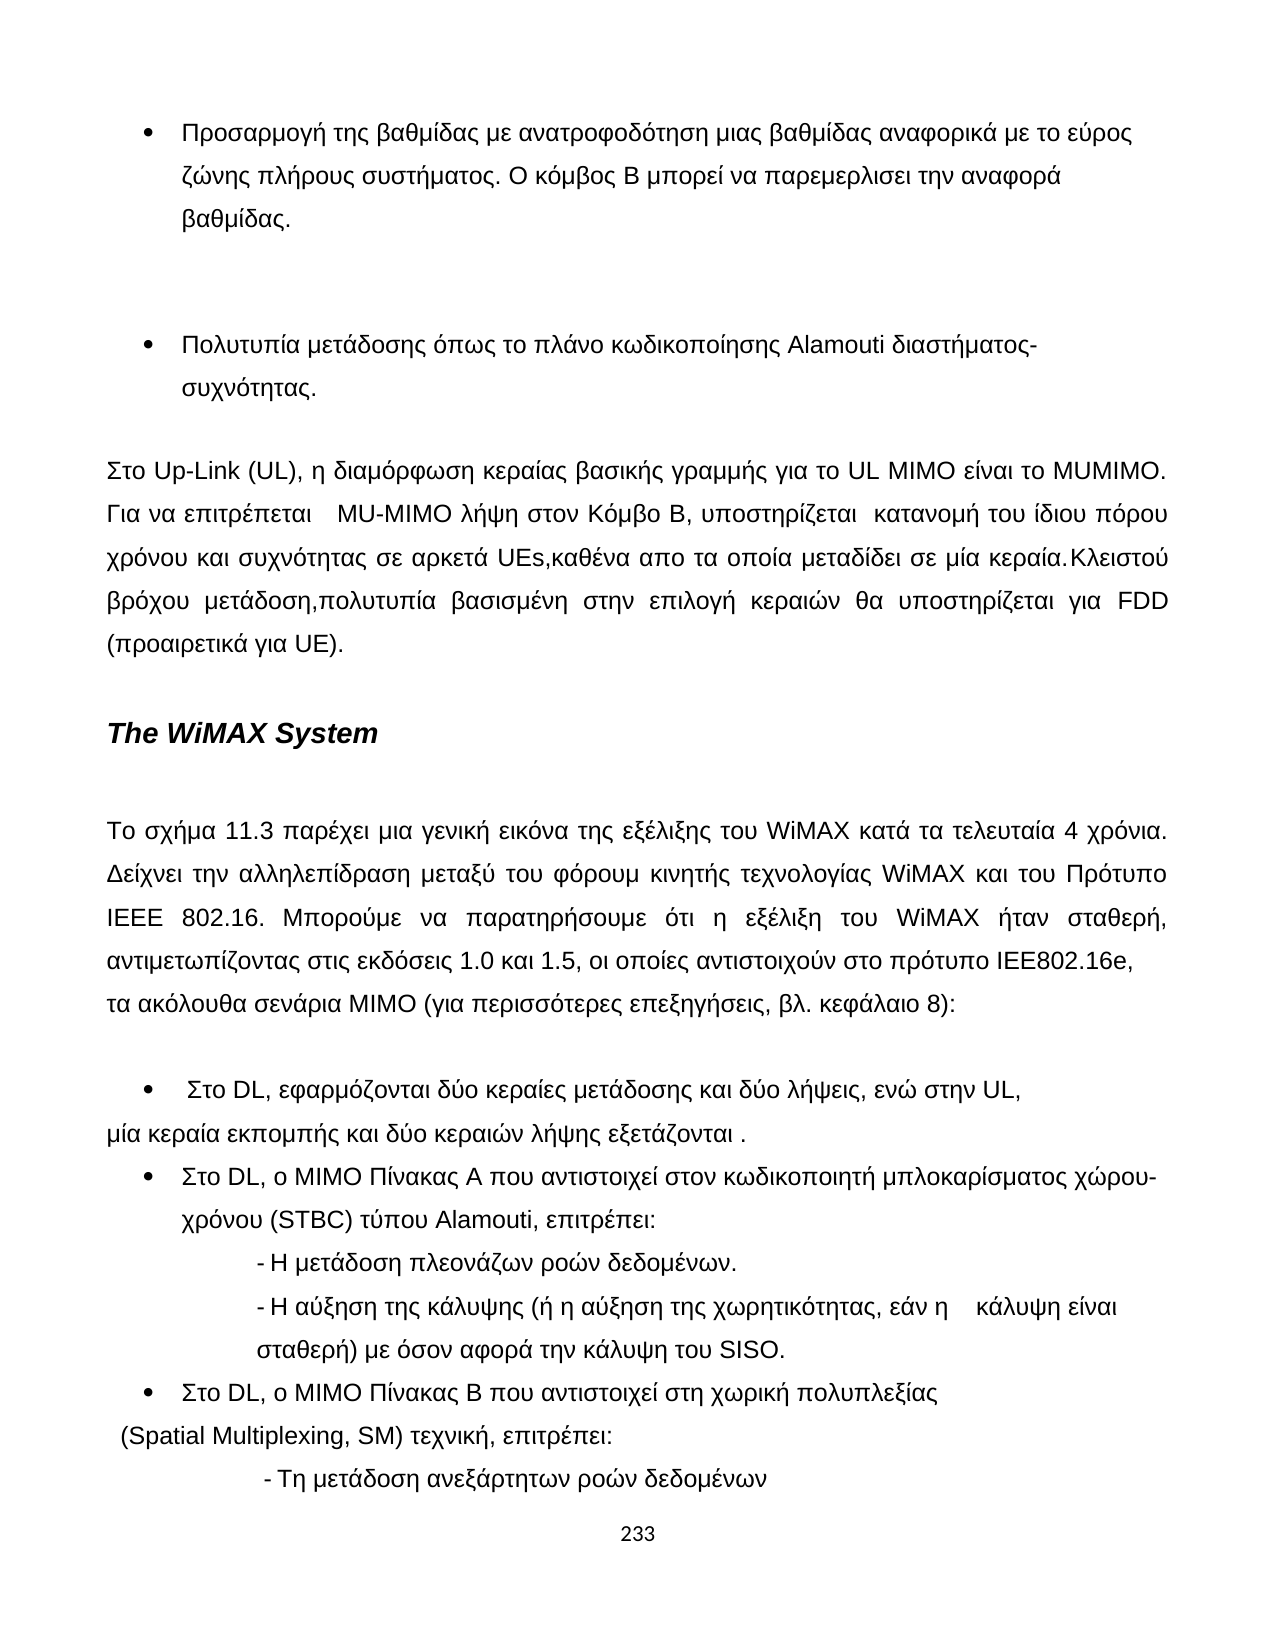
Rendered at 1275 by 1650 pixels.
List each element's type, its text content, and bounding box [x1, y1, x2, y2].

text - Τη μετάδοση ανεξάρτητων ροών δεδομένων [181, 1464, 1169, 1493]
text - Η αύξηση της κάλυψης (ή η αύξηση της χωρητικότητας, εάν η κάλυψη είναι σταθερή) με όσον αφορά την κάλυψη του SISO. [256, 1292, 1169, 1363]
list Στο DL, εφαρμόζονται δύο κεραίες μετάδοσης και δύο λήψεις, ενώ στην UL, [144, 1075, 1169, 1104]
text The WiMAX System [106, 716, 1169, 749]
text Το σχήμα 11.3 παρέχει μια γενική εικόνα της εξέλιξης του WiMAX κατά τα τελευταία 4 χρόνια. Δείχνει την αλληλεπίδραση μεταξύ του φόρουμ κινητής τεχνολογίας WiMAX και του Πρότυπο IEEE 802.16. Μπορούμε να παρατηρήσουμε ότι η εξέλιξη του WiMAX ήταν σταθερή, αντιμετωπίζοντας στις εκδόσεις 1.0 και 1.5, οι οποίες αντιστοιχούν στο πρότυπο IEE802.16e, [106, 816, 1169, 975]
list Προσαρμογή της βαθμίδας με ανατροφοδότηση μιας βαθμίδας αναφορικά με το εύρος ζώνης πλήρους συστήματος. Ο κόμβος B μπορεί να παρεμερλισει την αναφορά βαθμίδας. [144, 118, 1169, 233]
text Στο Up-Link (UL), η διαμόρφωση κεραίας βασικής γραμμής για το UL MIMO είναι το MUMIMO. Για να επιτρέπεται MU-MIMO λήψη στον Κόμβο Β, υποστηρίζεται κατανομή του ίδιου πόρου χρόνου και συχνότητας σε αρκετά UEs,καθένα απο τα οποία μεταδίδει σε μία κεραία.Κλειστού βρόχου μετάδοση,πολυτυπία βασισμένη στην επιλογή κεραιών θα υποστηρίζεται για FDD (προαιρετικά για UE). [106, 456, 1169, 658]
text - Η μετάδοση πλεονάζων ροών δεδομένων. [106, 1248, 1169, 1277]
text τα ακόλουθα σενάρια MIMO (για περισσότερες επεξηγήσεις, βλ. κεφάλαιο 8): [106, 989, 1169, 1018]
list Πολυτυπία μετάδοσης όπως το πλάνο κωδικοποίησης Alamouti διαστήματος-συχνότητας. [144, 330, 1169, 402]
list Στο DL, ο MIMO Πίνακας B που αντιστοιχεί στη χωρική πολυπλεξίας [144, 1378, 1169, 1407]
text μία κεραία εκπομπής και δύο κεραιών λήψης εξετάζονται . [106, 1119, 1169, 1148]
text (Spatial Multiplexing, SM) τεχνική, επιτρέπει: [106, 1421, 1169, 1450]
list Στο DL, ο MIMO Πίνακας A που αντιστοιχεί στον κωδικοποιητή μπλοκαρίσματος χώρου-χρόνου (STBC) τύπου Alamouti, επιτρέπει: [144, 1162, 1169, 1234]
